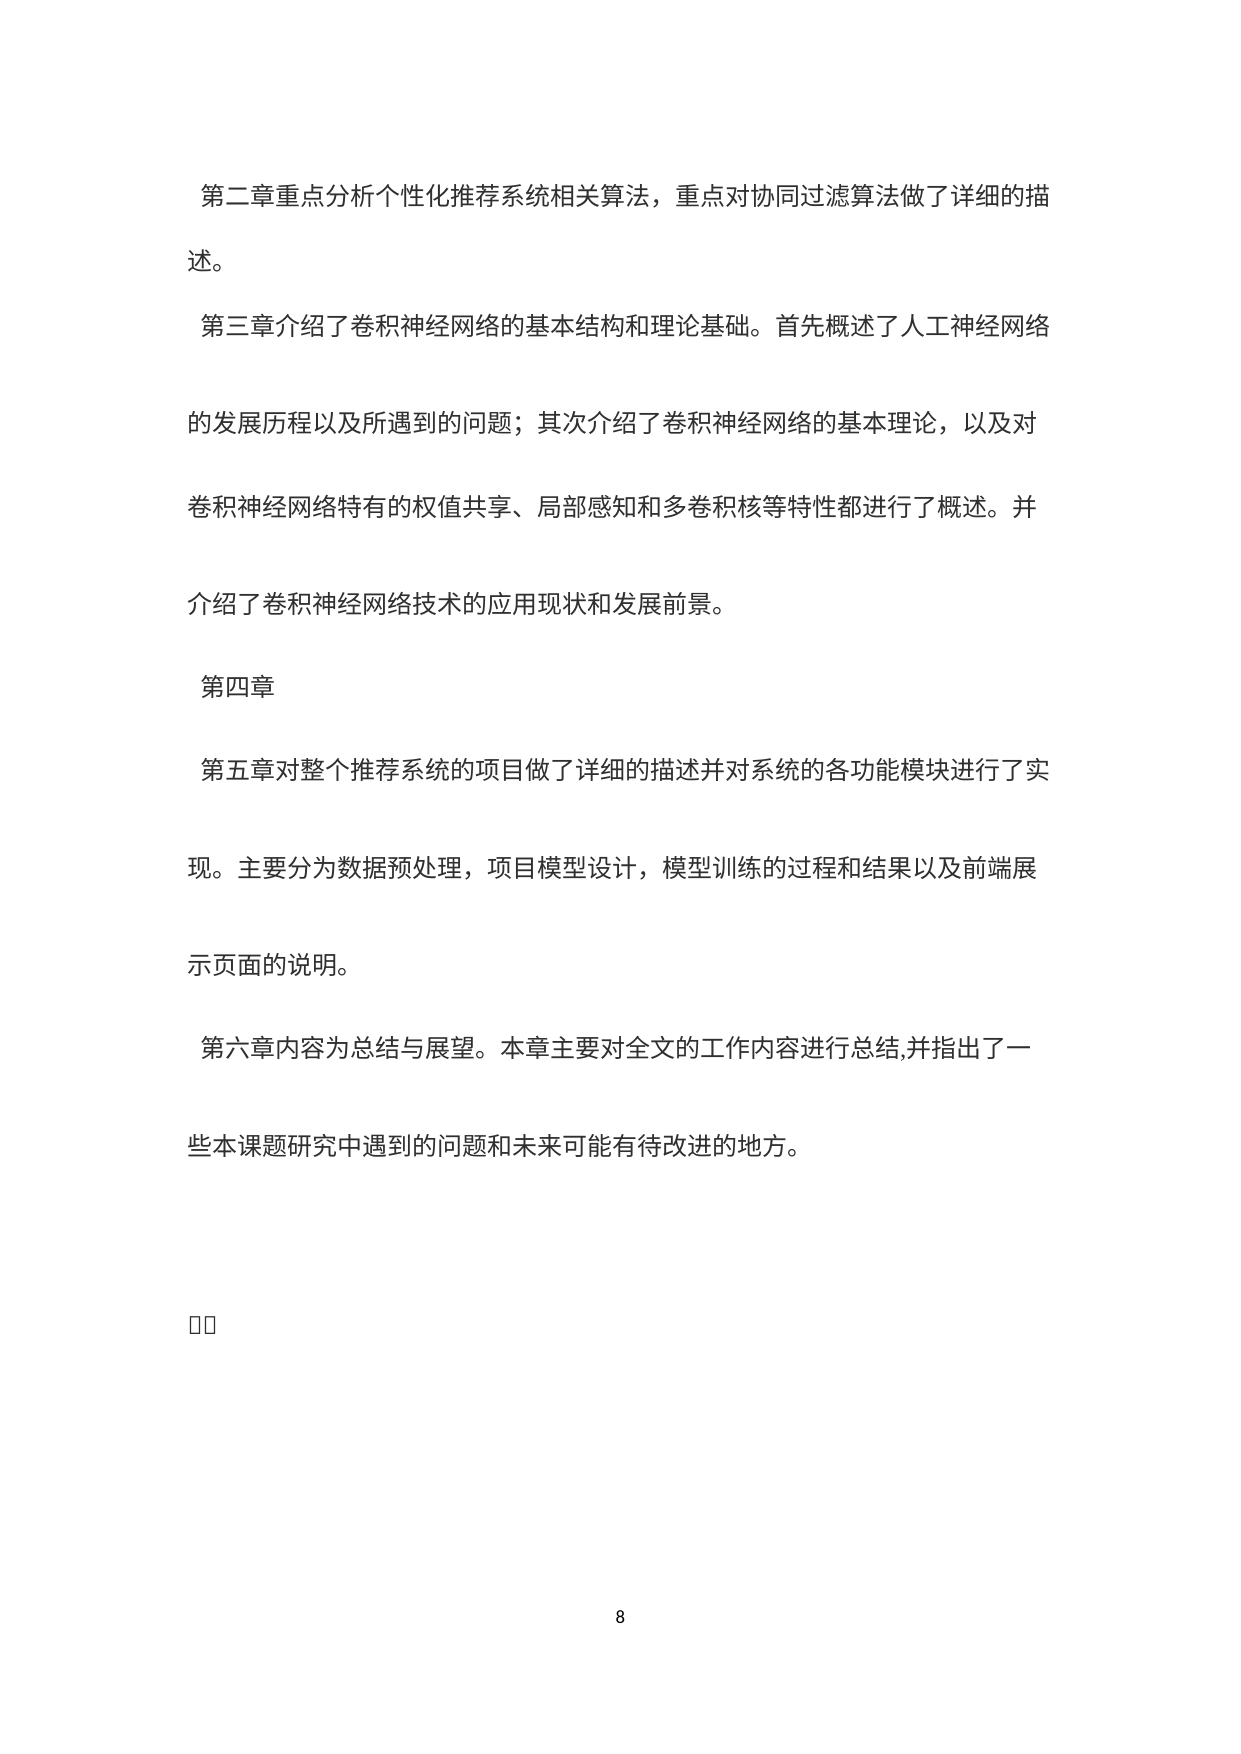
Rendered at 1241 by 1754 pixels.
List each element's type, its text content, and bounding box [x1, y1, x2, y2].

text 第二章重点分析个性化推荐系统相关算法，重点对协同过滤算法做了详细的描述。 [187, 162, 1053, 292]
text 第五章对整个推荐系统的项目做了详细的描述并对系统的各功能模块进行了实现。主要分为数据预处理，项目模型设计，模型训练的过程和结果以及前端展示页面的说明。 [187, 736, 1053, 996]
text 第三章介绍了卷积神经网络的基本结构和理论基础。首先概述了人工神经网络的发展历程以及所遇到的问题；其次介绍了卷积神经网络的基本理论，以及对 [187, 292, 1053, 454]
text 第六章内容为总结与展望。本章主要对全文的工作内容进行总结,并指出了一些本课题研究中遇到的问题和未来可能有待改进的地方。 [187, 1014, 1053, 1177]
text 卷积神经网络特有的权值共享、局部感知和多卷积核等特性都进行了概述。并介绍了卷积神经网络技术的应用现状和发展前景。 [187, 473, 1053, 635]
text 第四章 [187, 653, 1053, 718]
text  [187, 1293, 1053, 1358]
